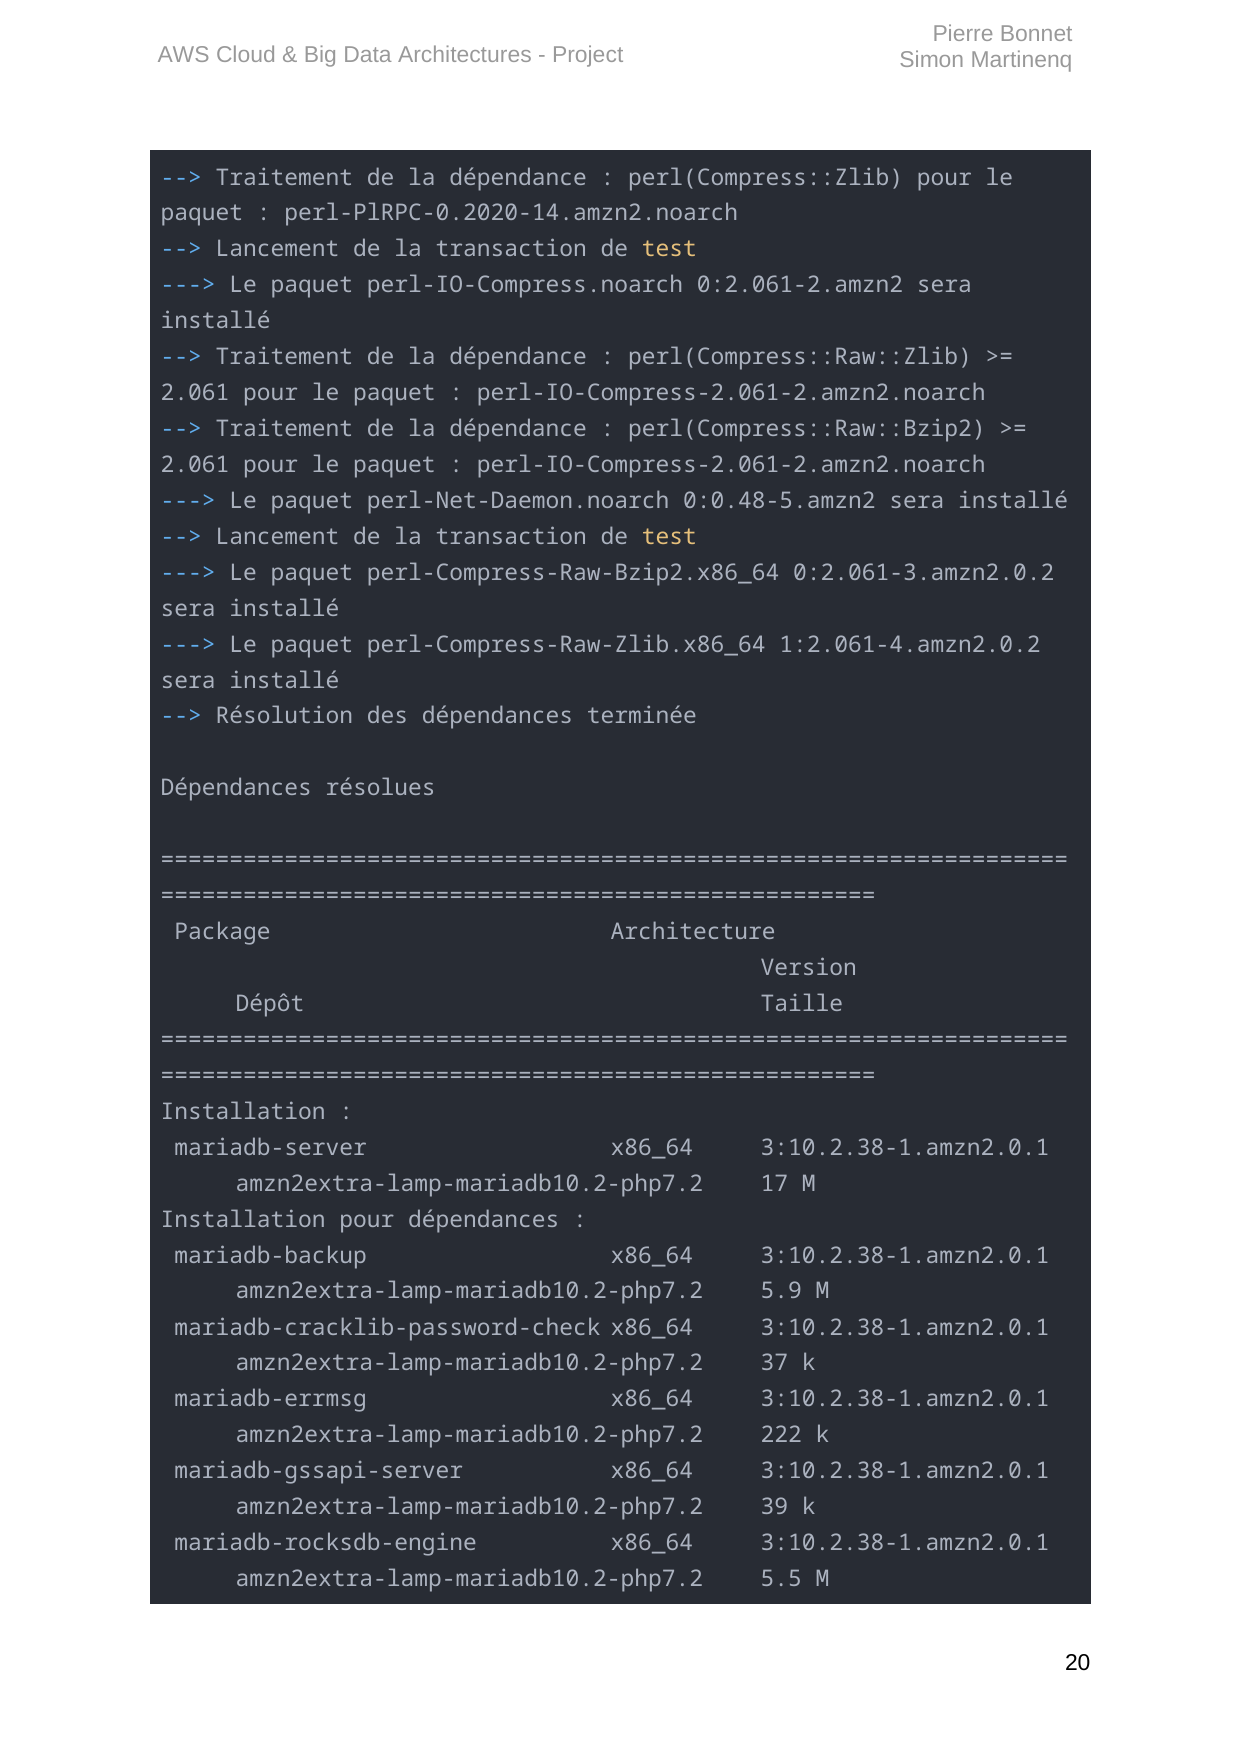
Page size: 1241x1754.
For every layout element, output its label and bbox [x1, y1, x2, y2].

table_header [150, 150, 1091, 1604]
